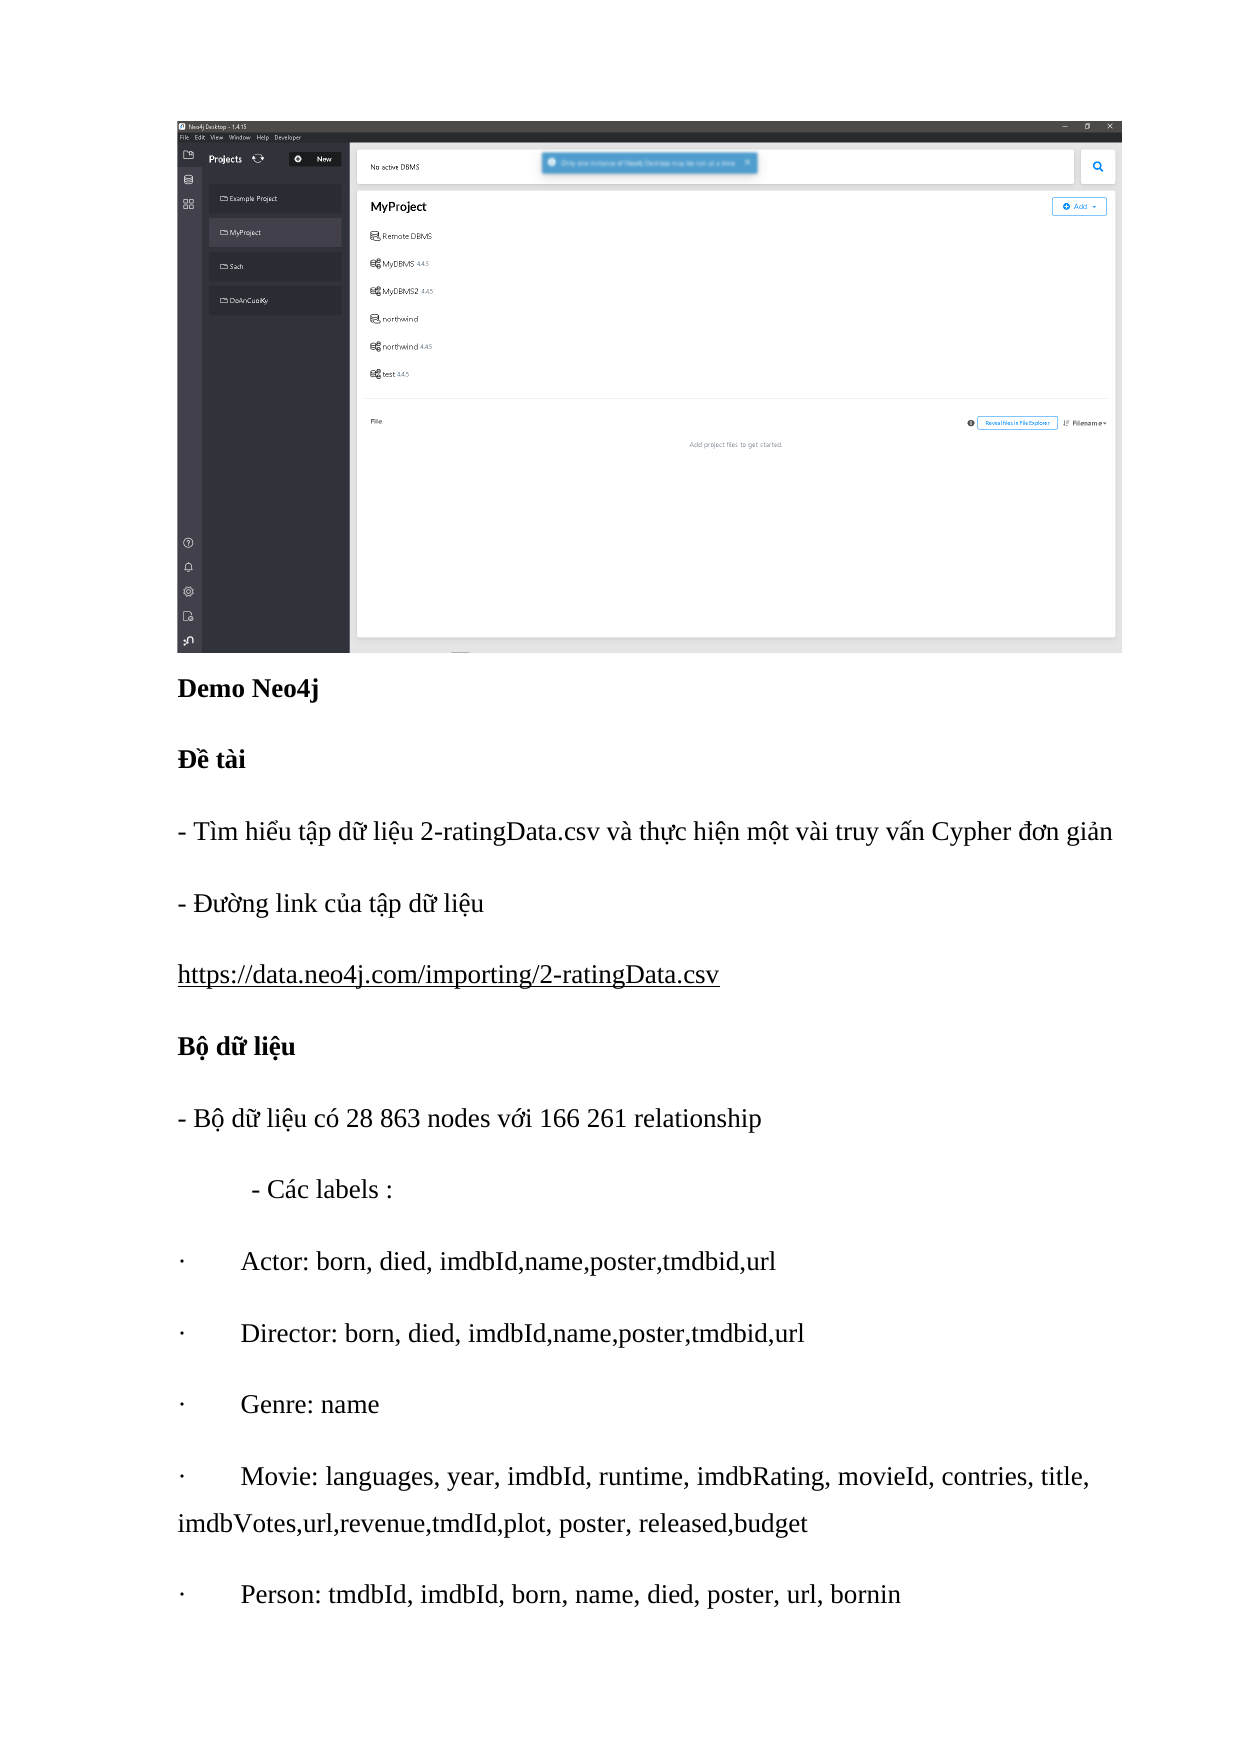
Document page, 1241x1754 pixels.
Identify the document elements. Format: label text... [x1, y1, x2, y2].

text https://data.neo4j.com/importing/2-ratingData.csv [177, 958, 1122, 990]
text - Đường link của tập dữ liệu [177, 887, 1122, 918]
subtitle Bộ dữ liệu [177, 1030, 1122, 1061]
text - Tìm hiểu tập dữ liệu 2-ratingData.csv và thực hiện một vài truy vấn Cypher đơn giản [177, 815, 1122, 846]
subtitle Demo Neo4j [177, 672, 1122, 703]
text - Các labels : [251, 1173, 1122, 1205]
text · Genre: name [177, 1388, 1122, 1420]
text · Director: born, died, imdbId,name,poster,tmdbid,url [177, 1317, 1122, 1348]
text - Bộ dữ liệu có 28 863 nodes với 166 261 relationship [177, 1102, 1122, 1133]
text · Person: tmdbId, imdbId, born, name, died, poster, url, bornin [177, 1578, 1122, 1610]
text · Movie: languages, year, imdbId, runtime, imdbRating, movieId, contries, title, imdbVotes,url,revenue,tmdId,plot, poster, released,budget [177, 1460, 1122, 1538]
picture [177, 121, 1122, 653]
text · Actor: born, died, imdbId,name,poster,tmdbid,url [177, 1245, 1122, 1276]
subtitle Đề tài [177, 743, 1122, 775]
